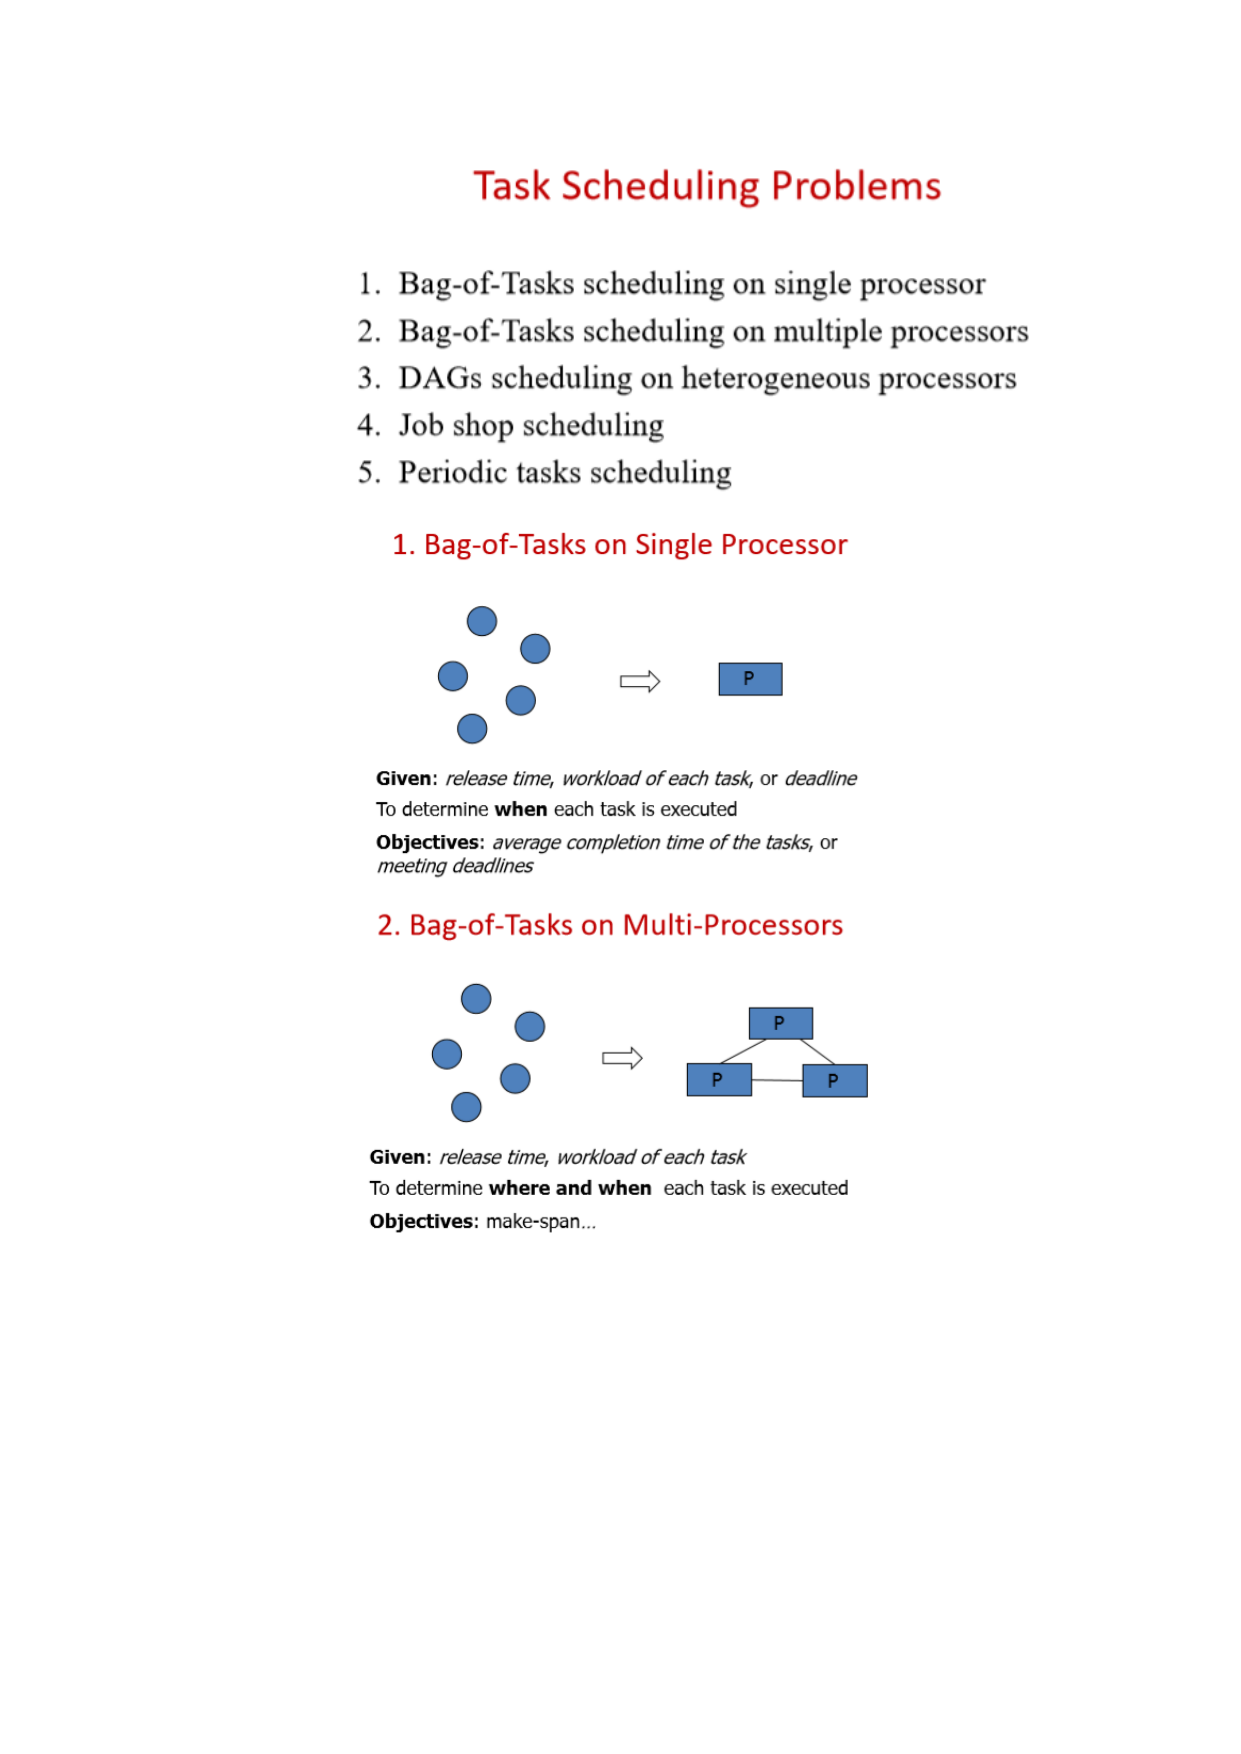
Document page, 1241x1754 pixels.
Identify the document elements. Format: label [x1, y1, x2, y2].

picture [370, 519, 870, 885]
picture [357, 909, 883, 1241]
